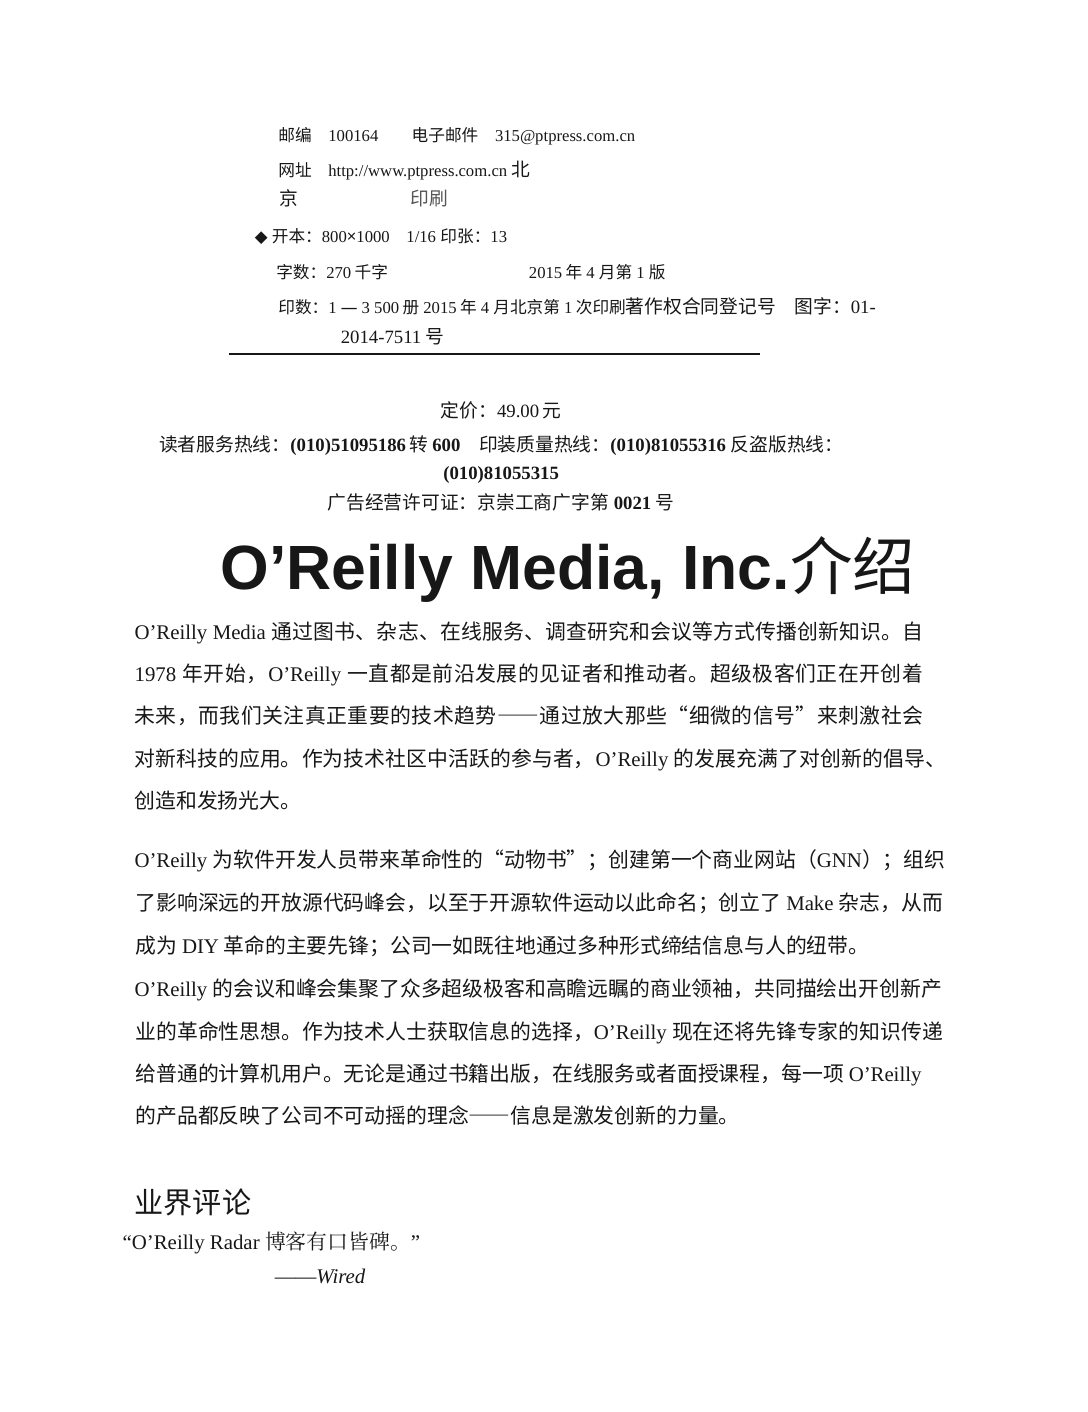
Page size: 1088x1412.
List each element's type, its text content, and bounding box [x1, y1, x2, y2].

text O’Reilly 为软件开发人员带来革命性的“动物书”；创建第一个商业网站（GNN）；组织了影响深远的开放源代码峰会，以至于开源软件运动以此命名；创立了 Make 杂志，从而成为 DIY 革命的主要先锋；公司一如既往地通过多种形式缔结信息与人的纽带。 [134, 843, 946, 959]
text 网址 http://www.ptpress.com.cn 北京 印刷 [278, 154, 548, 211]
text O’Reilly Media, Inc.介绍 [111, 517, 915, 608]
text “O’Reilly Radar 博客有口皆碑。” [122, 1229, 946, 1254]
text 印数：1 — 3 500册 2015年 4 月北京第 1次印刷著作权合同登记号 图字：01-2014-7511号 [278, 292, 877, 348]
text 字数：270千字 2015年 4 月第 1 版 [111, 259, 946, 283]
text 邮编 100164 电子邮件 315@ptpress.com.cn [278, 122, 946, 146]
text 读者服务热线：(010)51095186转600 印装质量热线：(010)81055316 反盗版热线：(010)81055315 [117, 429, 884, 483]
subtitle 定价：49.00元 [111, 395, 891, 422]
text 广告经营许可证：京崇工商广字第 0021 号 [111, 488, 891, 515]
text ◆ 开本：800×1000 1/16 印张：13 [254, 223, 518, 247]
text ——Wired [274, 1264, 946, 1288]
subtitle 业界评论 [134, 1179, 946, 1222]
text O’Reilly Media 通过图书、杂志、在线服务、调查研究和会议等方式传播创新知识。自 1978 年开始，O’Reilly 一直都是前沿发展的见证者和推动者。超级极客们正在开创着未来，而我们关注真正重要的技术趋势——通过放大那些“细微的信号”来刺激社会对新科技的应用。作为技术社区中活跃的参与者，O’Reilly 的发展充满了对创新的倡导、创造和发扬光大。 [134, 615, 925, 814]
text O’Reilly 的会议和峰会集聚了众多超级极客和高瞻远瞩的商业领袖，共同描绘出开创新产业的革命性思想。作为技术人士获取信息的选择，O’Reilly 现在还将先锋专家的知识传递给普通的计算机用户。无论是通过书籍出版，在线服务或者面授课程，每一项 O’Reilly 的产品都反映了公司不可动摇的理念——信息是激发创新的力量。 [134, 973, 946, 1130]
